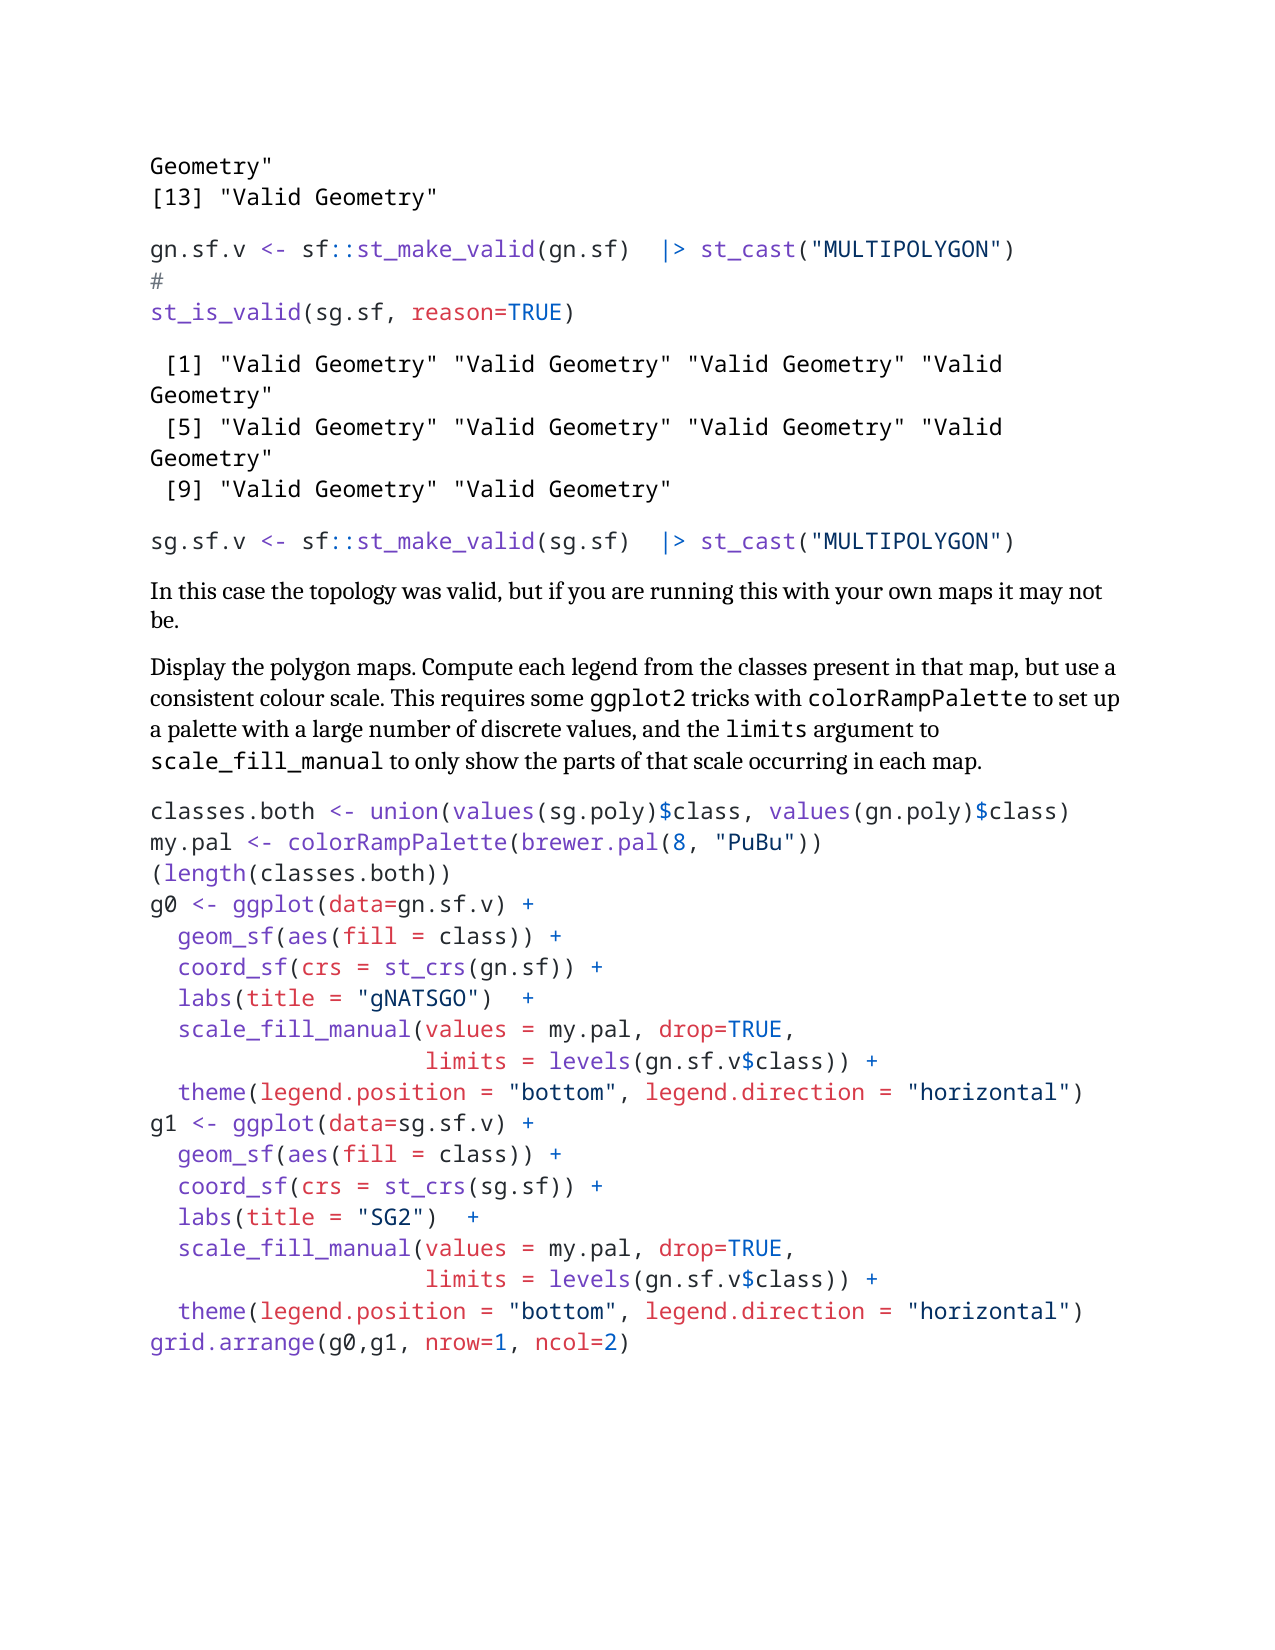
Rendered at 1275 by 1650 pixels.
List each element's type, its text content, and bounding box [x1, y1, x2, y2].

text Display the polygon maps. Compute each legend from the classes present in that map, but use a consistent colour scale. This requires some ggplot2 tricks with colorRampPalette to set up a palette with a large number of discrete values, and the limits argument to scale_fill_manual to only show the parts of that scale occurring in each map. [150, 653, 1125, 776]
text In this case the topology was valid, but if you are running this with your own maps it may not be. [150, 577, 1125, 634]
text classes.both <- union(values(sg.poly)$class, values(gn.poly)$class) my.pal <- colorRampPalette(brewer.pal(8, "PuBu"))(length(classes.both)) g0 <- ggplot(data=gn.sf.v) + geom_sf(aes(fill = class)) + coord_sf(crs = st_crs(gn.sf)) + labs(title = "gNATSGO") + scale_fill_manual(values = my.pal, drop=TRUE, limits = levels(gn.sf.v$class)) + theme(legend.position = "bottom", legend.direction = "horizontal") g1 <- ggplot(data=sg.sf.v) + geom_sf(aes(fill = class)) + coord_sf(crs = st_crs(sg.sf)) + labs(title = "SG2") + scale_fill_manual(values = my.pal, drop=TRUE, limits = levels(gn.sf.v$class)) + theme(legend.position = "bottom", legend.direction = "horizontal") grid.arrange(g0,g1, nrow=1, ncol=2) [150, 794, 1125, 1357]
text sg.sf.v <- sf::st_make_valid(sg.sf) |> st_cast("MULTIPOLYGON") [150, 525, 1125, 556]
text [150, 150, 1125, 212]
text gn.sf.v <- sf::st_make_valid(gn.sf) |> st_cast("MULTIPOLYGON") # st_is_valid(sg.sf, reason=TRUE) [150, 233, 1125, 327]
text [1] "Valid Geometry" "Valid Geometry" "Valid Geometry" "Valid Geometry" [5] "Valid Geometry" "Valid Geometry" "Valid Geometry" "Valid Geometry" [9] "Valid Geometry" "Valid Geometry" [150, 348, 1125, 504]
